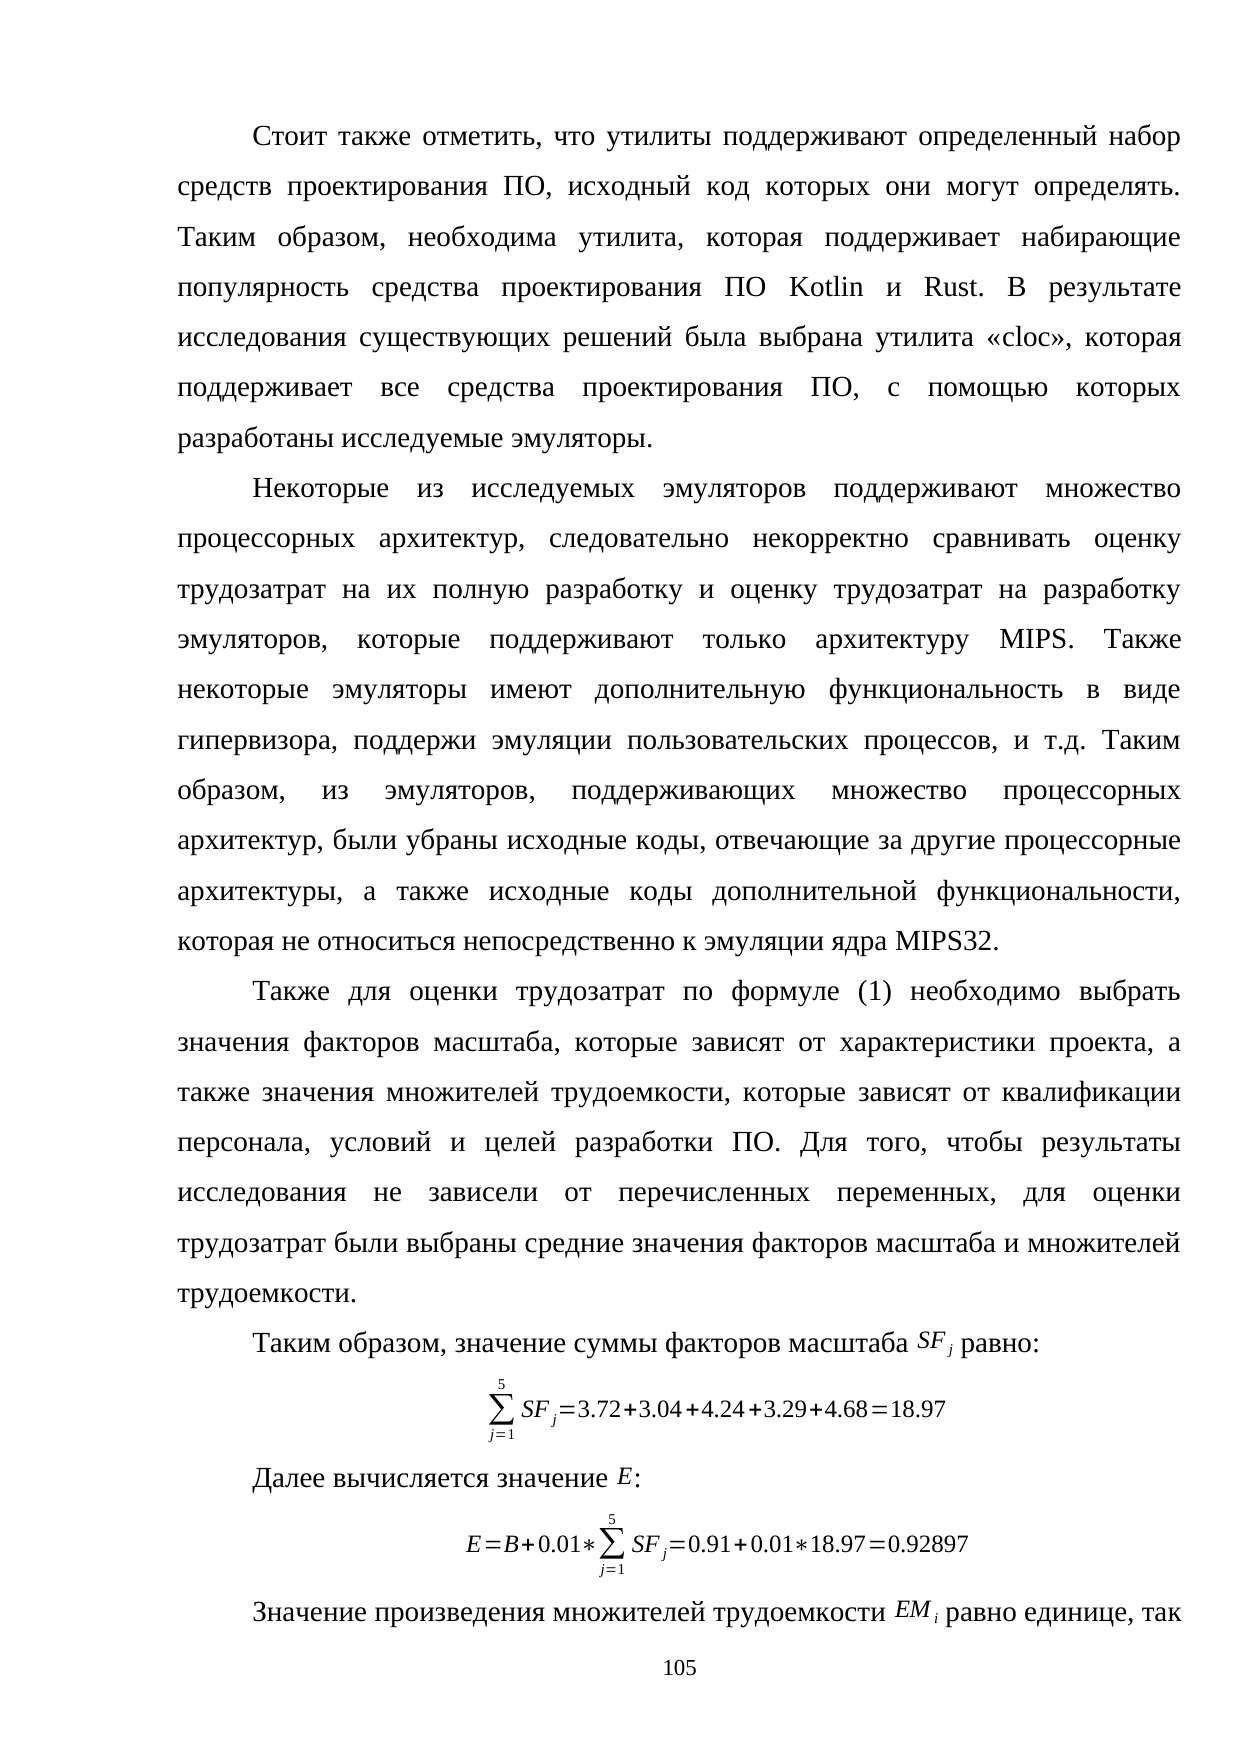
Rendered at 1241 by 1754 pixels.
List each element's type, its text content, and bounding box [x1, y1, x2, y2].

text Некоторые из исследуемых эмуляторов поддерживают множество процессорных архитектур, следовательно некорректно сравнивать оценку трудозатрат на их полную разработку и оценку трудозатрат на разработку эмуляторов, которые поддерживают только архитектуру MIPS. Также некоторые эмуляторы имеют дополнительную функциональность в виде гипервизора, поддержи эмуляции пользовательских процессов, и т.д. Таким образом, из эмуляторов, поддерживающих множество процессорных архитектур, были убраны исходные коды, отвечающие за другие процессорные архитектуры, а также исходные коды дополнительной функциональности, которая не относиться непосредственно к эмуляции ядра MIPS32. [177, 470, 1182, 957]
text Таким образом, значение суммы факторов масштаба равно: [177, 1326, 1182, 1359]
text Также для оценки трудозатрат по формуле (1) необходимо выбрать значения факторов масштаба, которые зависят от характеристики проекта, а также значения множителей трудоемкости, которые зависят от квалификации персонала, условий и целей разработки ПО. Для того, чтобы результаты исследования не зависели от перечисленных переменных, для оценки трудозатрат были выбраны средние значения факторов масштаба и множителей трудоемкости. [177, 973, 1182, 1309]
text Далее вычисляется значение : [177, 1460, 1182, 1493]
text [177, 1594, 1182, 1628]
text Стоит также отметить, что утилиты поддерживают определенный набор средств проектирования ПО, исходный код которых они могут определять. Таким образом, необходима утилита, которая поддерживает набирающие популярность средства проектирования ПО Kotlin и Rust. В результате исследования существующих решений была выбрана утилита «cloc», которая поддерживает все средства проектирования ПО, с помощью которых разработаны исследуемые эмуляторы. [177, 118, 1182, 453]
